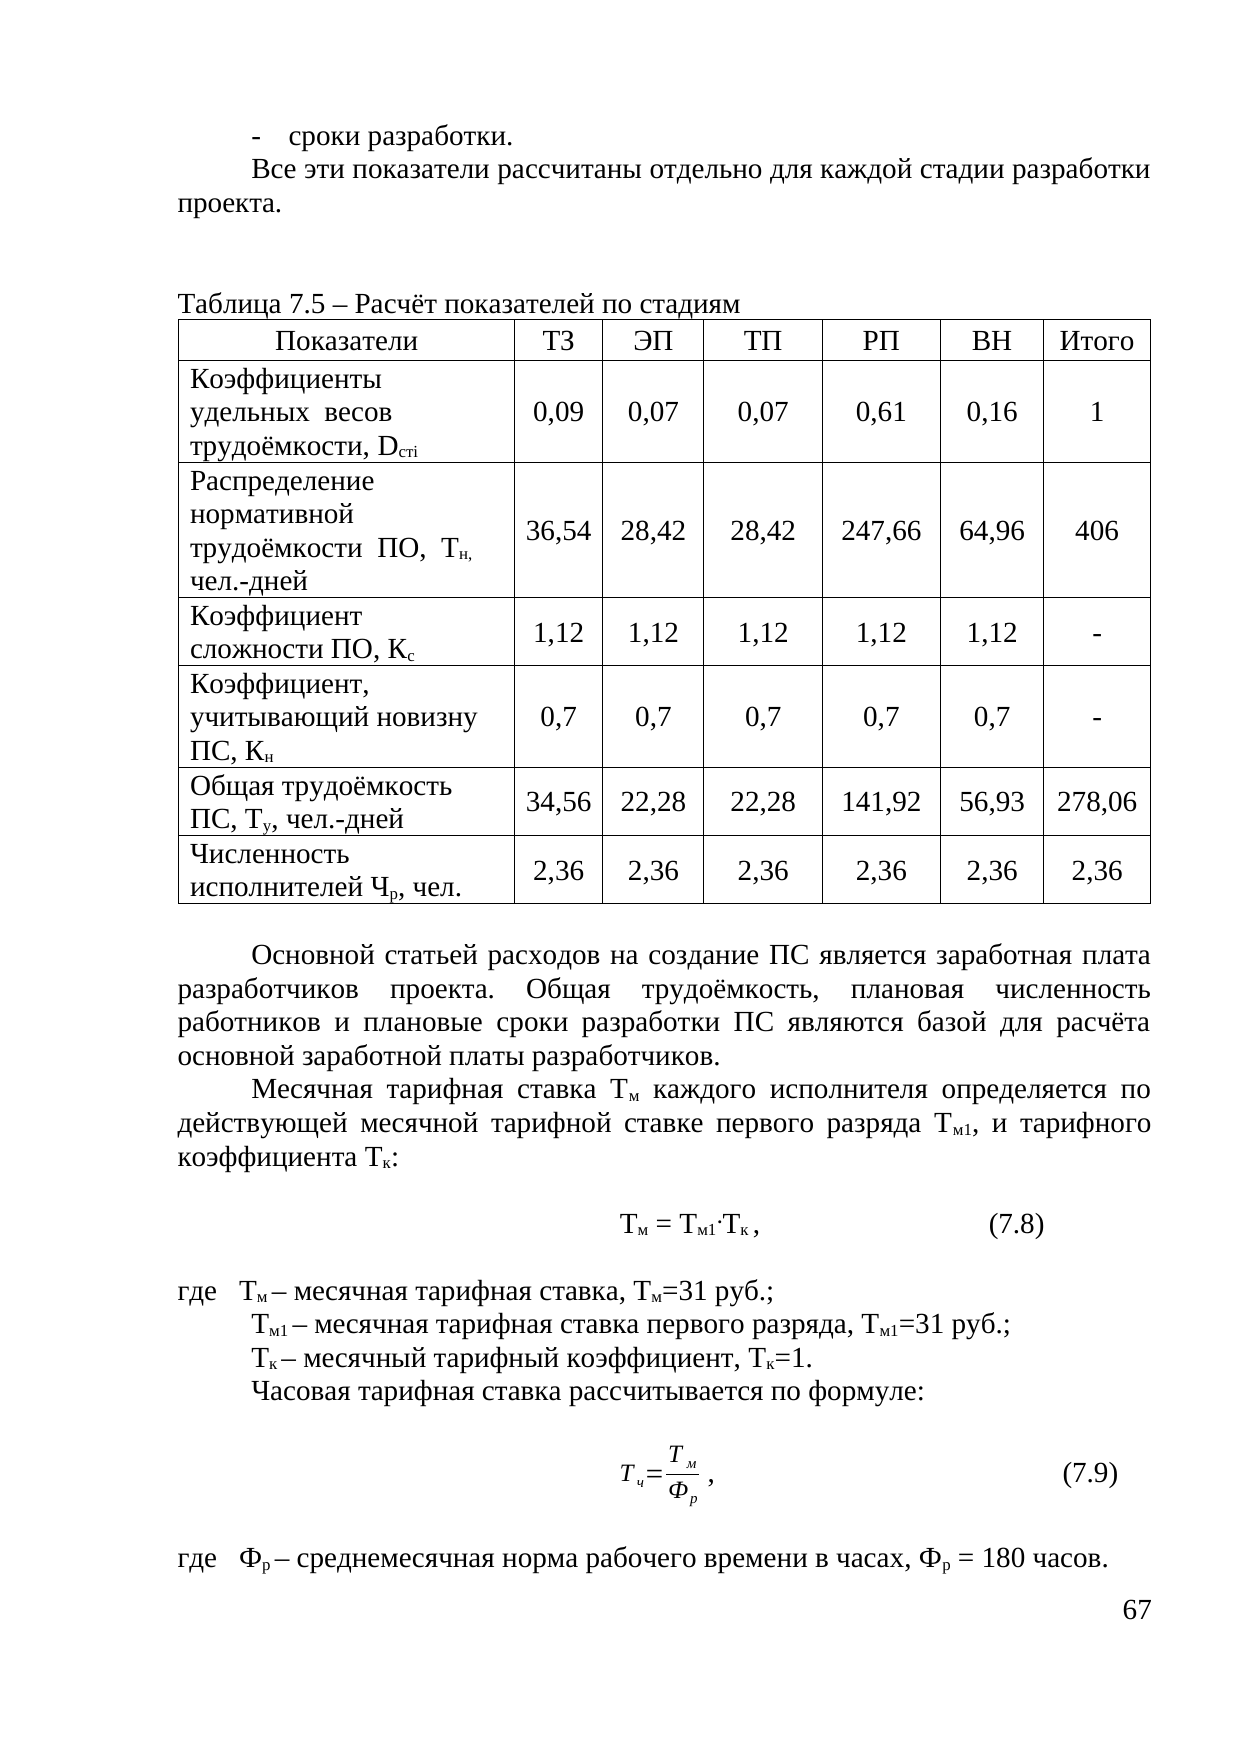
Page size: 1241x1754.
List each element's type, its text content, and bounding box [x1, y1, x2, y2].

table_header ТЗ [515, 320, 602, 360]
table_cell Распределение нормативной трудоёмкости ПО, Тн, чел.-дней [179, 463, 514, 597]
table_cell 1,12 [603, 598, 703, 665]
table_cell 247,66 [823, 463, 940, 597]
table_cell 28,42 [603, 463, 703, 597]
table_cell 0,09 [515, 361, 602, 462]
table_cell 0,07 [704, 361, 822, 462]
table_cell 0,7 [704, 666, 822, 767]
table_header Итого [1044, 320, 1150, 360]
text Часовая тарифная ставка рассчитывается по формуле: [177, 1373, 1152, 1407]
list сроки разработки. [251, 118, 1152, 152]
table_header РП [823, 320, 940, 360]
table_cell 0,16 [941, 361, 1043, 462]
table_cell 0,7 [603, 666, 703, 767]
table_cell - [1044, 666, 1150, 767]
table_cell 28,42 [704, 463, 822, 597]
text Все эти показатели рассчитаны отдельно для каждой стадии разработки проекта. [177, 152, 1152, 219]
table_header Показатели [179, 320, 514, 360]
table_cell 0,61 [823, 361, 940, 462]
table_cell 22,28 [603, 768, 703, 835]
table_cell Коэффициент сложности ПО, Кс [179, 598, 514, 665]
text Месячная тарифная ставка Тм каждого исполнителя определяется по действующей месячной тарифной ставке первого разряда Тм1, и тарифного коэффициента Тк: [177, 1072, 1152, 1172]
table_cell 1,12 [823, 598, 940, 665]
table_header ЭП [603, 320, 703, 360]
table_cell 2,36 [704, 836, 822, 903]
text Тм = Тм1Тк , (7.8) [546, 1206, 1152, 1239]
table_header ВН [941, 320, 1043, 360]
table_cell 141,92 [823, 768, 940, 835]
text где Фр – среднемесячная норма рабочего времени в часах, Фр = 180 часов. [177, 1541, 1152, 1574]
table_cell 1,12 [941, 598, 1043, 665]
table_cell Коэффициент, учитывающий новизну ПС, Кн [179, 666, 514, 767]
table_cell Общая трудоёмкость ПС, Ту, чел.-дней [179, 768, 514, 835]
table_cell 64,96 [941, 463, 1043, 597]
table_cell 2,36 [515, 836, 602, 903]
text где Тм – месячная тарифная ставка, Тм=31 руб.; [177, 1273, 1152, 1306]
table_cell 278,06 [1044, 768, 1150, 835]
table_cell 1,12 [515, 598, 602, 665]
table_cell 56,93 [941, 768, 1043, 835]
text Тм1 – месячная тарифная ставка первого разряда, Тм1=31 руб.; [177, 1306, 1152, 1340]
table_cell 2,36 [941, 836, 1043, 903]
table_cell Коэффициенты удельных весов трудоёмкости, Dстi [179, 361, 514, 462]
table_cell - [1044, 598, 1150, 665]
table_cell 0,07 [603, 361, 703, 462]
table_header ТП [704, 320, 822, 360]
table_cell 2,36 [1044, 836, 1150, 903]
text , (7.9) [546, 1441, 1152, 1507]
text Тк – месячный тарифный коэффициент, Тк=1. [177, 1340, 1152, 1373]
table_cell 2,36 [823, 836, 940, 903]
table_cell 406 [1044, 463, 1150, 597]
text Основной статьей расходов на создание ПС является заработная плата разработчиков проекта. Общая трудоёмкость, плановая численность работников и плановые сроки разработки ПС являются базой для расчёта основной заработной платы разработчиков. [177, 937, 1152, 1072]
table_cell 22,28 [704, 768, 822, 835]
table_cell 36,54 [515, 463, 602, 597]
table_cell 0,7 [823, 666, 940, 767]
table_cell 1,12 [704, 598, 822, 665]
table_cell 0,7 [941, 666, 1043, 767]
text Таблица 7.5 – Расчёт показателей по стадиям [177, 286, 1152, 319]
table_cell 34,56 [515, 768, 602, 835]
table_cell Численность исполнителей Чр, чел. [179, 836, 514, 903]
table_cell 0,7 [515, 666, 602, 767]
table_cell 1 [1044, 361, 1150, 462]
table_cell 2,36 [603, 836, 703, 903]
